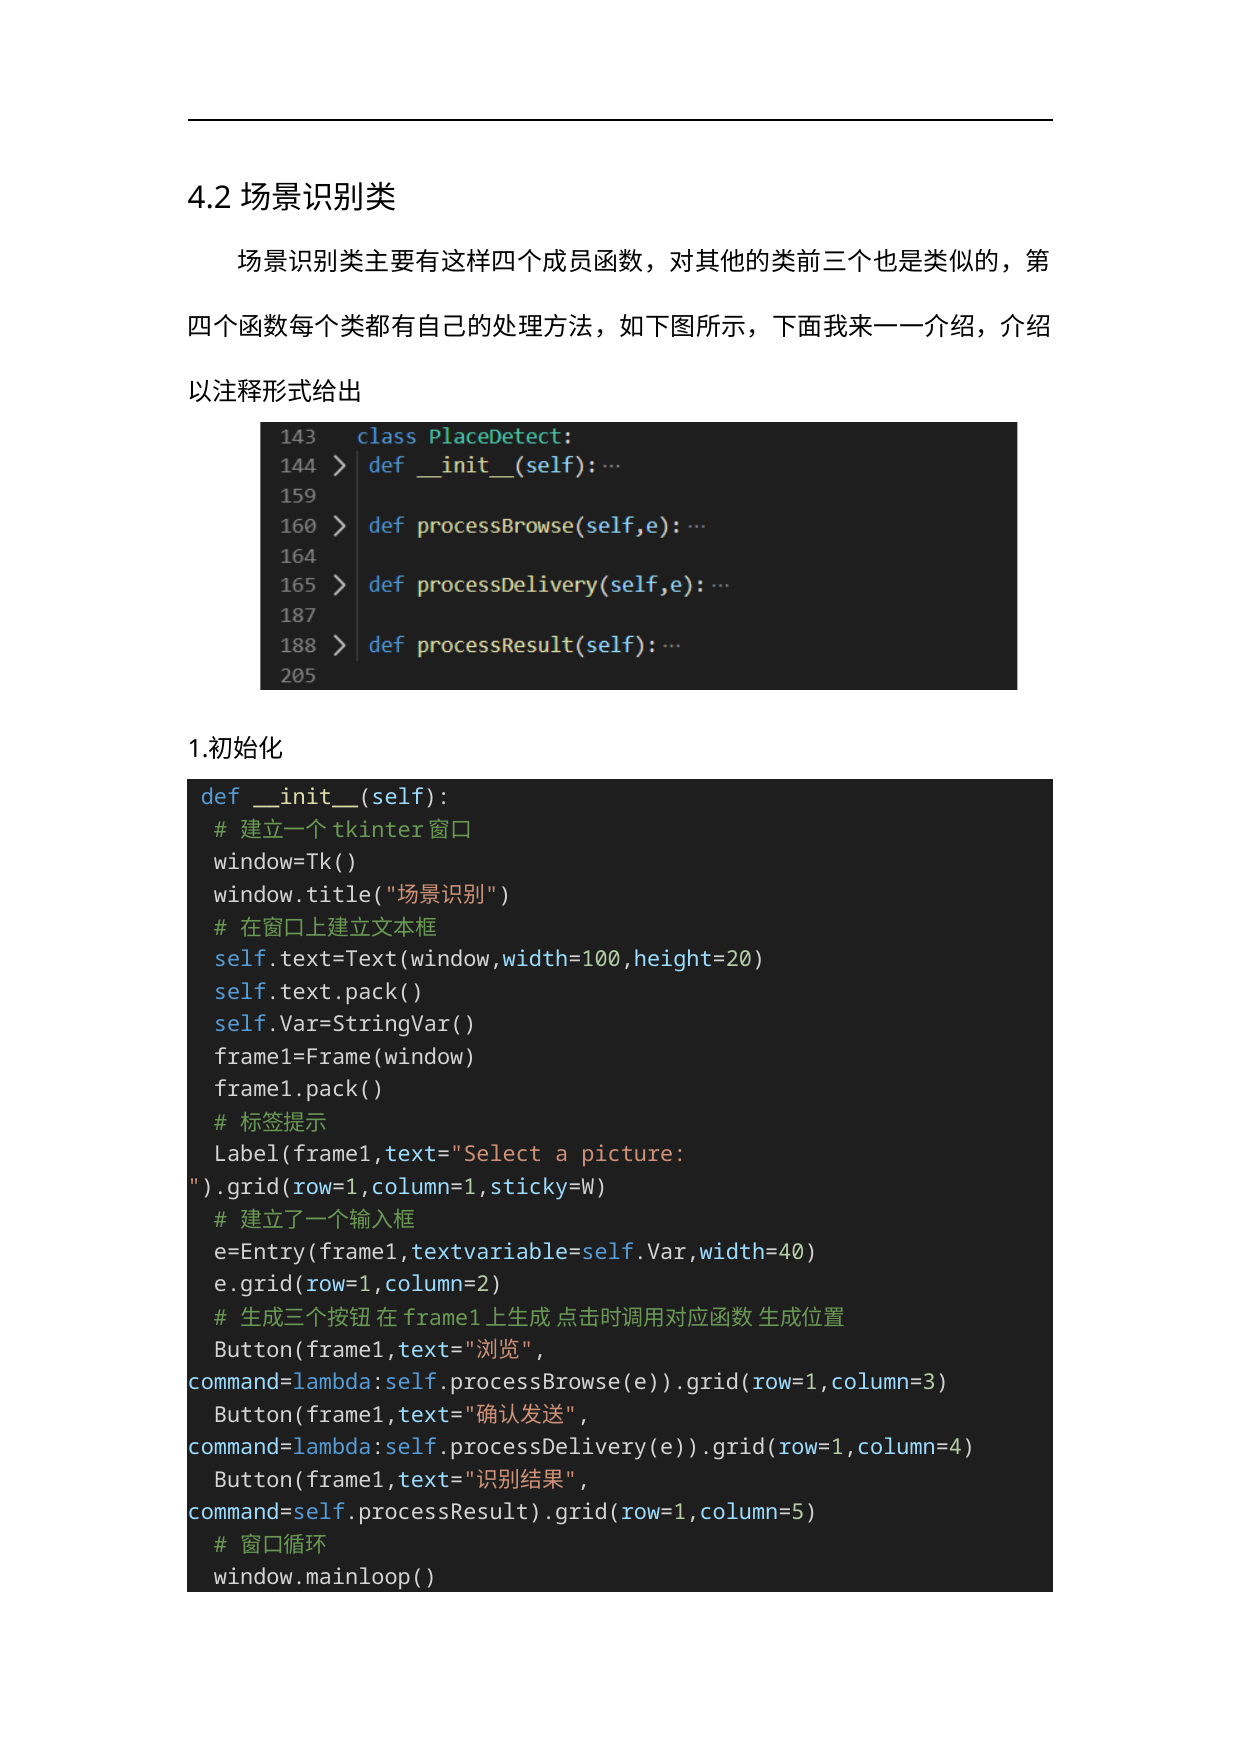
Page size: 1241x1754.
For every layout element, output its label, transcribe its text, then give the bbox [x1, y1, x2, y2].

text window=Tk() [187, 844, 1053, 877]
text self.text=Text(window,width=100,height=20) [187, 942, 1053, 974]
text Button(frame1,text="确认发送",command=lambda:self.processDelivery(e)).grid(row=1,column=4) [187, 1397, 1053, 1462]
text 场景识别类主要有这样四个成员函数，对其他的类前三个也是类似的，第四个函数每个类都有自己的处理方法，如下图所示，下面我来一一介绍，介绍以注释形式给出 [187, 227, 1053, 422]
text 4.2 场景识别类 [187, 162, 1053, 227]
text window.mainloop() [187, 1559, 1053, 1592]
text e.grid(row=1,column=2) [187, 1267, 1053, 1299]
text # 窗口循环 [187, 1527, 1053, 1559]
text e=Entry(frame1,textvariable=self.Var,width=40) [187, 1234, 1053, 1267]
text frame1.pack() [187, 1072, 1053, 1104]
text Button(frame1,text="识别结果",command=self.processResult).grid(row=1,column=5) [187, 1462, 1053, 1527]
text # 在窗口上建立文本框 [187, 909, 1053, 942]
text 1.初始化 [187, 714, 1053, 779]
text self.Var=StringVar() [187, 1007, 1053, 1039]
text # 标签提示 [187, 1104, 1053, 1137]
text self.text.pack() [187, 974, 1053, 1007]
picture [260, 422, 1018, 690]
text window.title("场景识别") [187, 877, 1053, 909]
text Label(frame1,text="Select a picture:").grid(row=1,column=1,sticky=W) [187, 1137, 1053, 1202]
text frame1=Frame(window) [187, 1039, 1053, 1072]
text # 生成三个按钮 在frame1上生成 点击时调用对应函数 生成位置 [187, 1299, 1053, 1332]
text Button(frame1,text="浏览",command=lambda:self.processBrowse(e)).grid(row=1,column=3) [187, 1332, 1053, 1397]
text def __init__(self): [187, 779, 1053, 812]
text # 建立了一个输入框 [187, 1202, 1053, 1234]
text # 建立一个tkinter窗口 [187, 812, 1053, 844]
